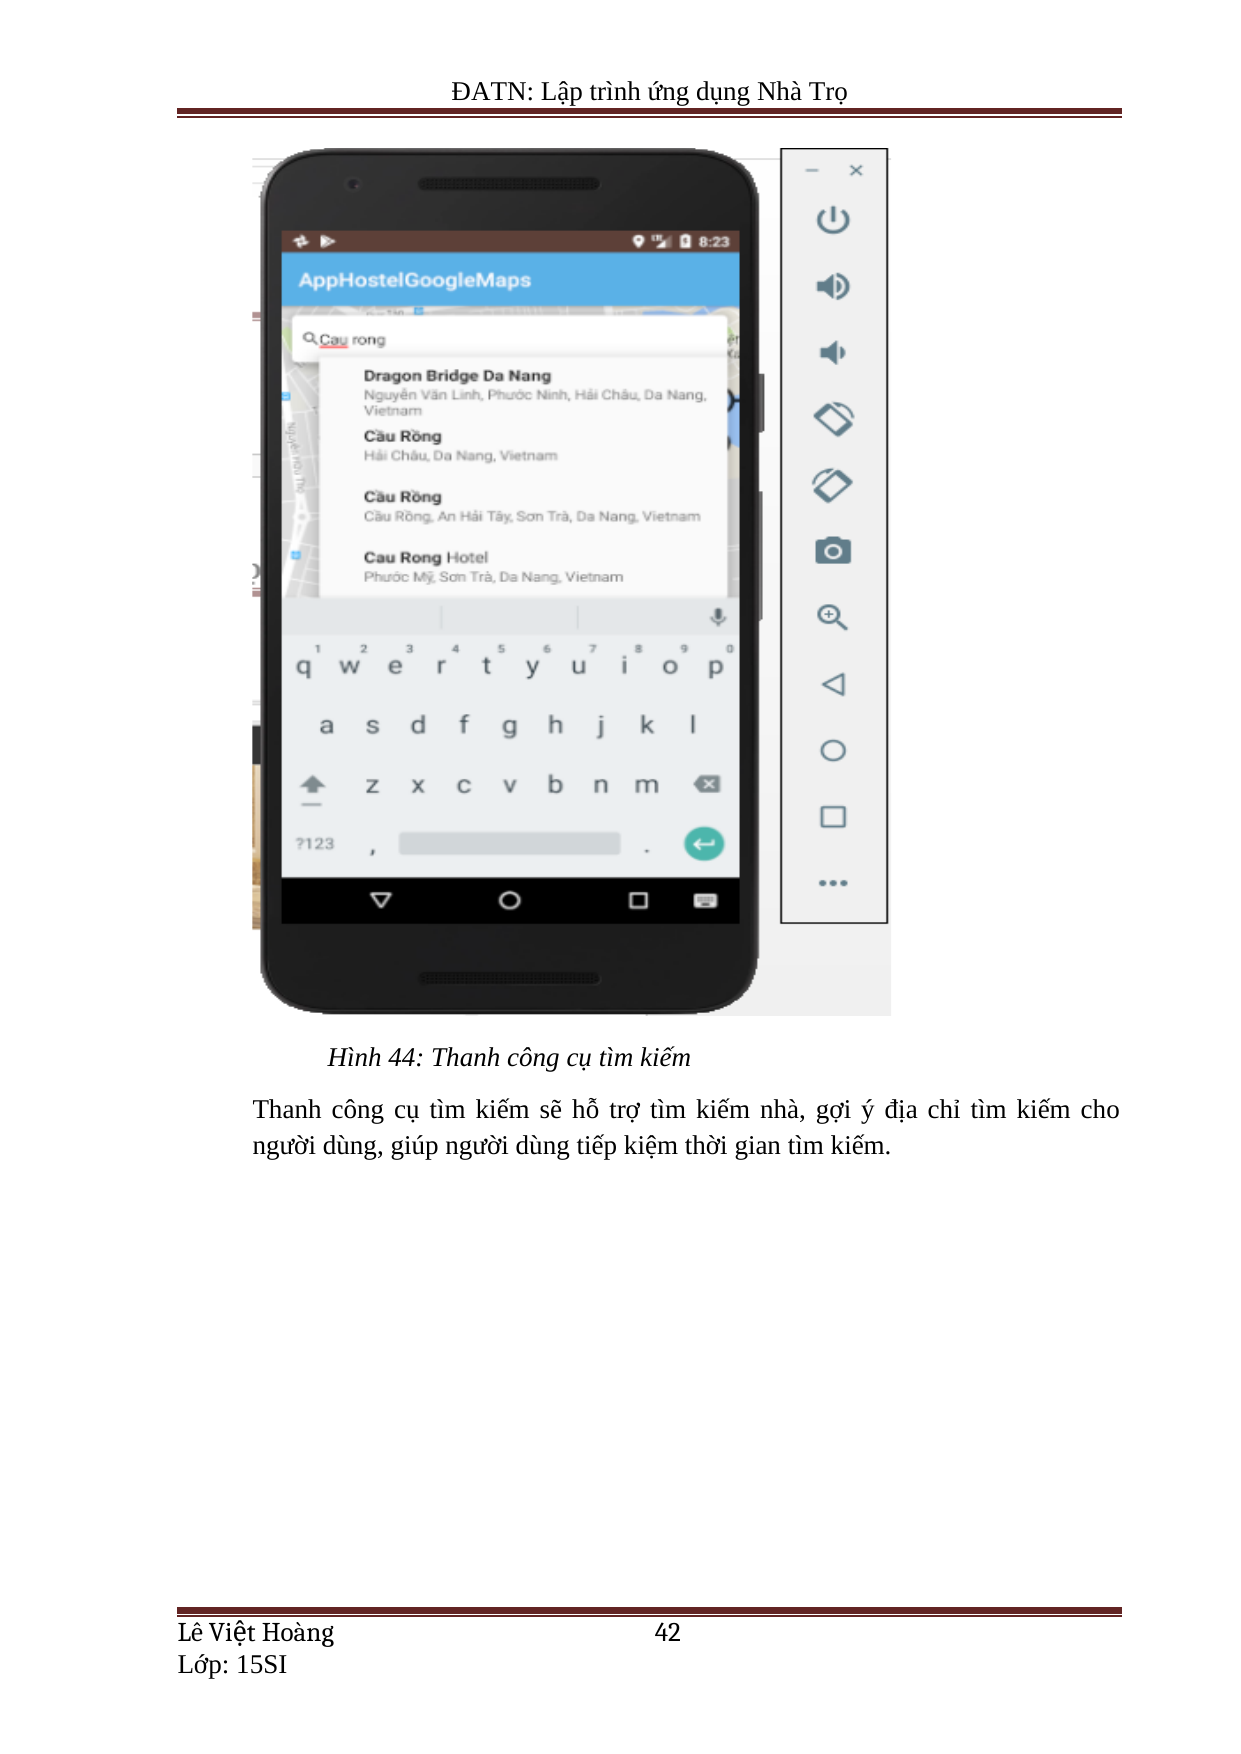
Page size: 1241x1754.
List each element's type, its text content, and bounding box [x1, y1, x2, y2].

picture [252, 148, 892, 1016]
text Thanh công cụ tìm kiếm sẽ hỗ trợ tìm kiếm nhà, gợi ý địa chỉ tìm kiếm cho người dùng, giúp người dùng tiếp kiệm thời gian tìm kiếm. [252, 1093, 1122, 1160]
